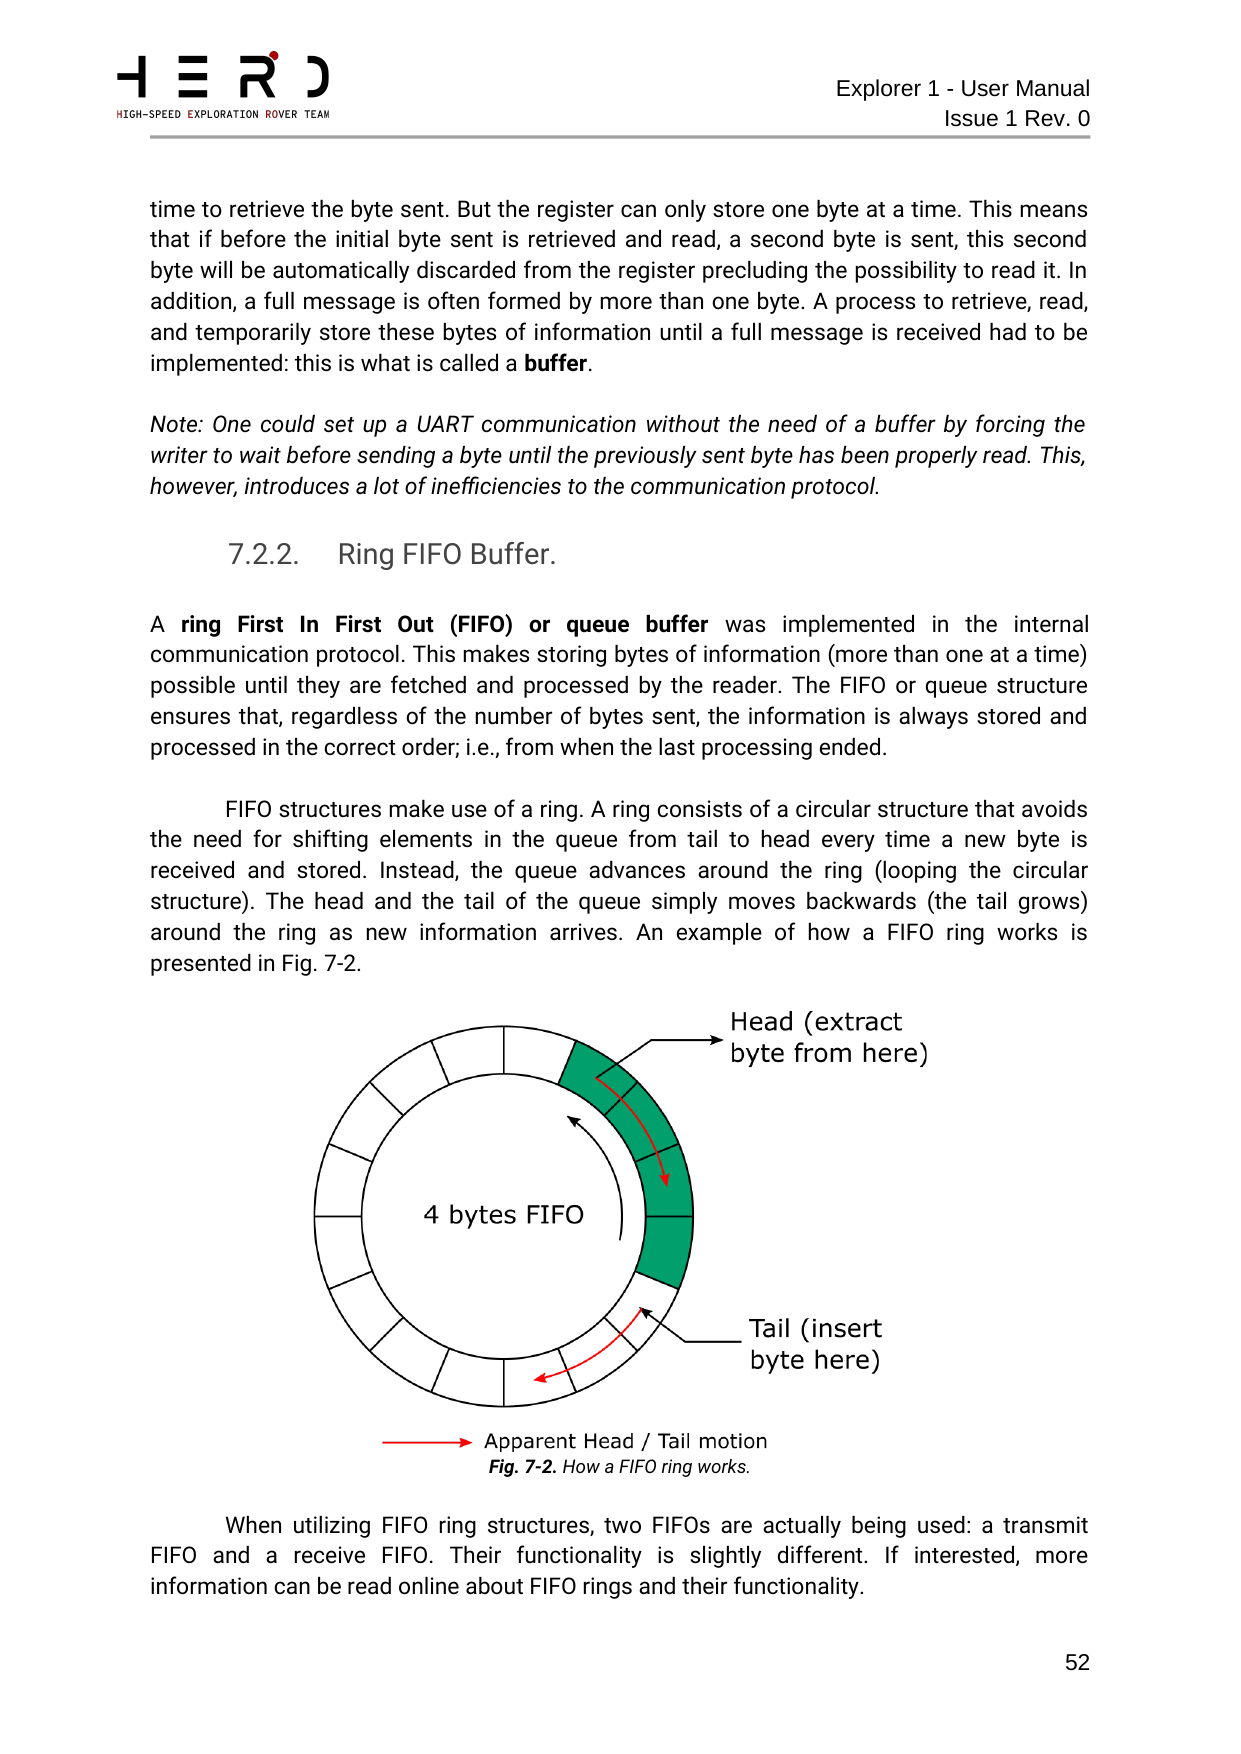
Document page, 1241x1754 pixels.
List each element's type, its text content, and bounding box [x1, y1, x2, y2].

text Note: One could set up a UART communication without the need of a buffer by forcing the writer to wait before sending a byte until the previously sent byte has been properly read. This, however, introduces a lot of inefficiencies to the communication protocol. [150, 412, 1090, 500]
picture [117, 51, 329, 118]
text Fig. 7-2. How a FIFO ring works. [150, 1456, 1090, 1478]
subtitle Ring FIFO Buffer. [300, 537, 1090, 572]
text FIFO structures make use of a ring. A ring consists of a circular structure that avoids the need for shifting elements in the queue from tail to head every time a new byte is received and stored. Instead, the queue advances around the ring (looping the circular structure). The head and the tail of the queue simply moves backwards (the tail grows) around the ring as new information arrives. An example of how a FIFO ring works is presented in Fig. 7-2. [150, 796, 1090, 977]
text A ring First In First Out (FIFO) or queue buffer was implemented in the internal communication protocol. This makes storing bytes of information (more than one at a time) possible until they are fetched and processed by the reader. The FIFO or queue structure ensures that, regardless of the number of bytes sent, the information is always stored and processed in the correct order; i.e., from when the last processing ended. [150, 611, 1090, 761]
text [150, 196, 1090, 377]
picture [313, 1011, 927, 1452]
text When utilizing FIFO ring structures, two FIFOs are actually being used: a transmit FIFO and a receive FIFO. Their functionality is slightly different. If interested, more information can be read online about FIFO rings and their functionality. [150, 1512, 1090, 1600]
